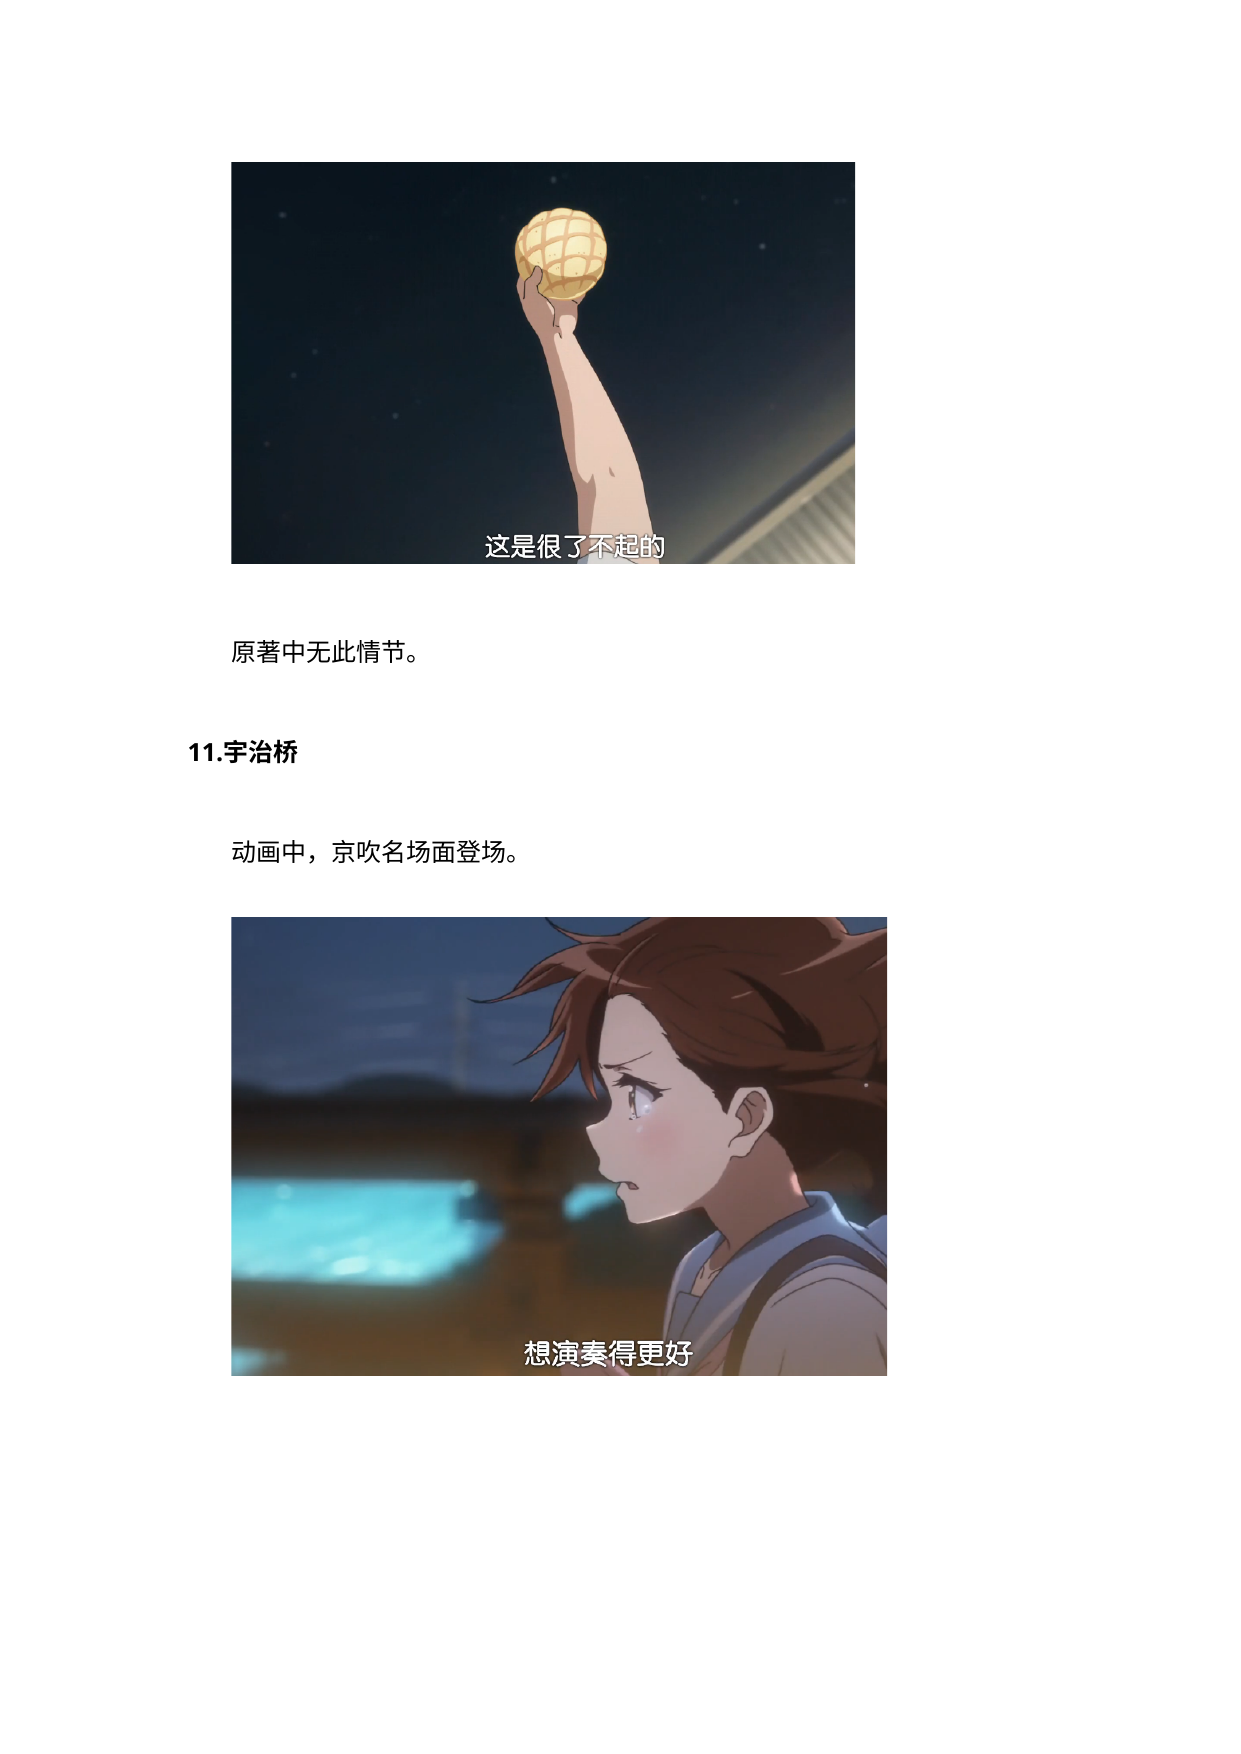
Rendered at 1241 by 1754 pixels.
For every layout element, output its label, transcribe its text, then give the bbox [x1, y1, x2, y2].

text 动画中，京吹名场面登场。 [187, 818, 1053, 883]
subtitle 11.宇治桥 [187, 718, 1053, 783]
text 原著中无此情节。 [187, 618, 1053, 683]
picture [231, 917, 888, 1376]
picture [231, 162, 855, 564]
